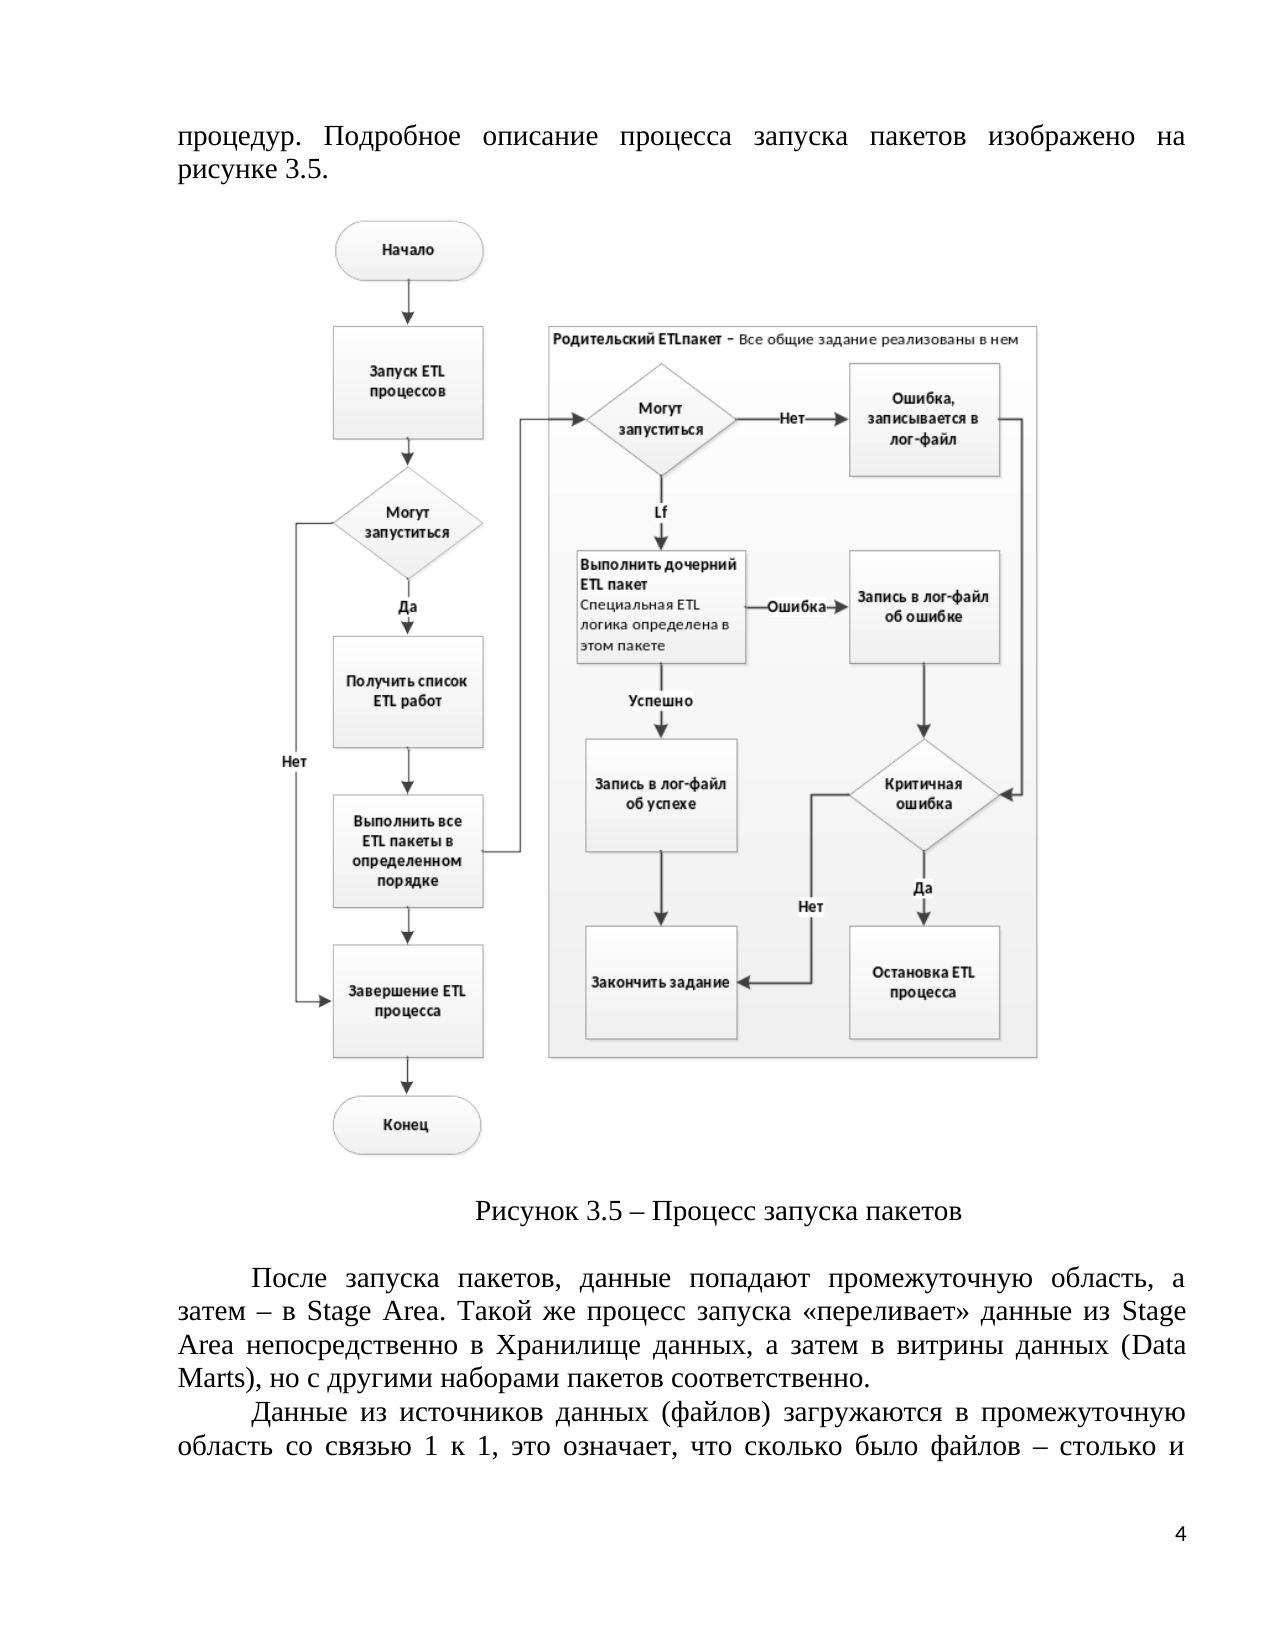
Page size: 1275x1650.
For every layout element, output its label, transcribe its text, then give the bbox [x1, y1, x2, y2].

text Рисунок 3.5 – Процесс запуска пакетов [177, 1193, 1186, 1226]
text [177, 118, 1186, 185]
text После запуска пакетов, данные попадают промежуточную область, а затем – в Stage Area. Такой же процесс запуска «переливает» данные из Stage Area непосредственно в Хранилище данных, а затем в витрины данных (Data Marts), но с другими наборами пакетов соответственно. [177, 1260, 1186, 1394]
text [177, 1394, 1186, 1461]
